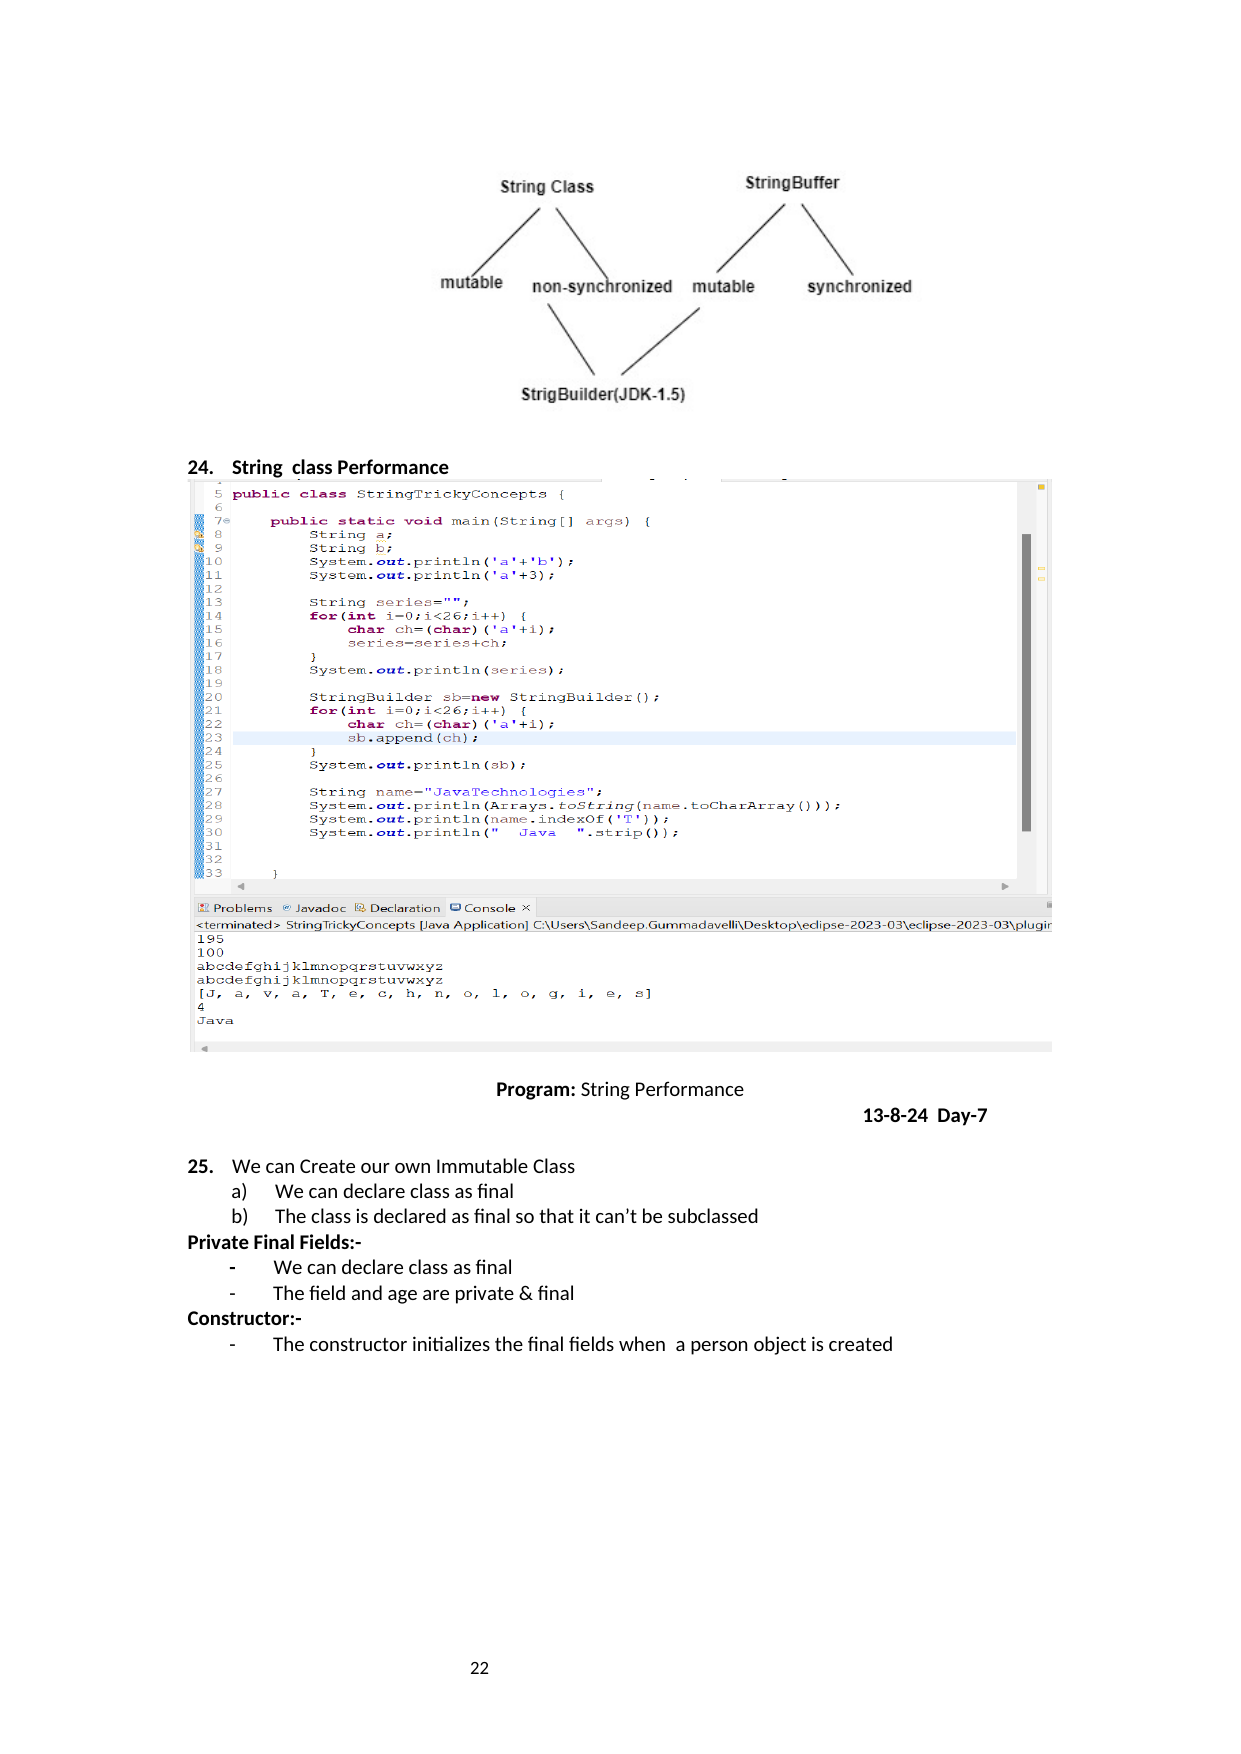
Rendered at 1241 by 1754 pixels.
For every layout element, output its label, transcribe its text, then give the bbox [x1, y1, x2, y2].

list Private Final Fields:- [187, 1229, 1053, 1254]
list - We can declare class as final [187, 1254, 1053, 1280]
list - The constructor initializes the final fields when a person object is created [187, 1331, 1053, 1356]
list The class is declared as final so that it can’t be subclassed [231, 1204, 1053, 1229]
list - The field and age are private & final [187, 1280, 1053, 1305]
list Constructor:- [187, 1305, 1053, 1331]
list We can declare class as final [231, 1178, 1053, 1204]
list Program: String Performance [187, 1077, 1053, 1102]
picture [187, 479, 1052, 1052]
picture [410, 150, 941, 429]
list We can Create our own Immutable Class [187, 1153, 1053, 1178]
list String class Performance [187, 454, 1053, 479]
list 13-8-24 Day-7 [787, 1102, 1053, 1127]
